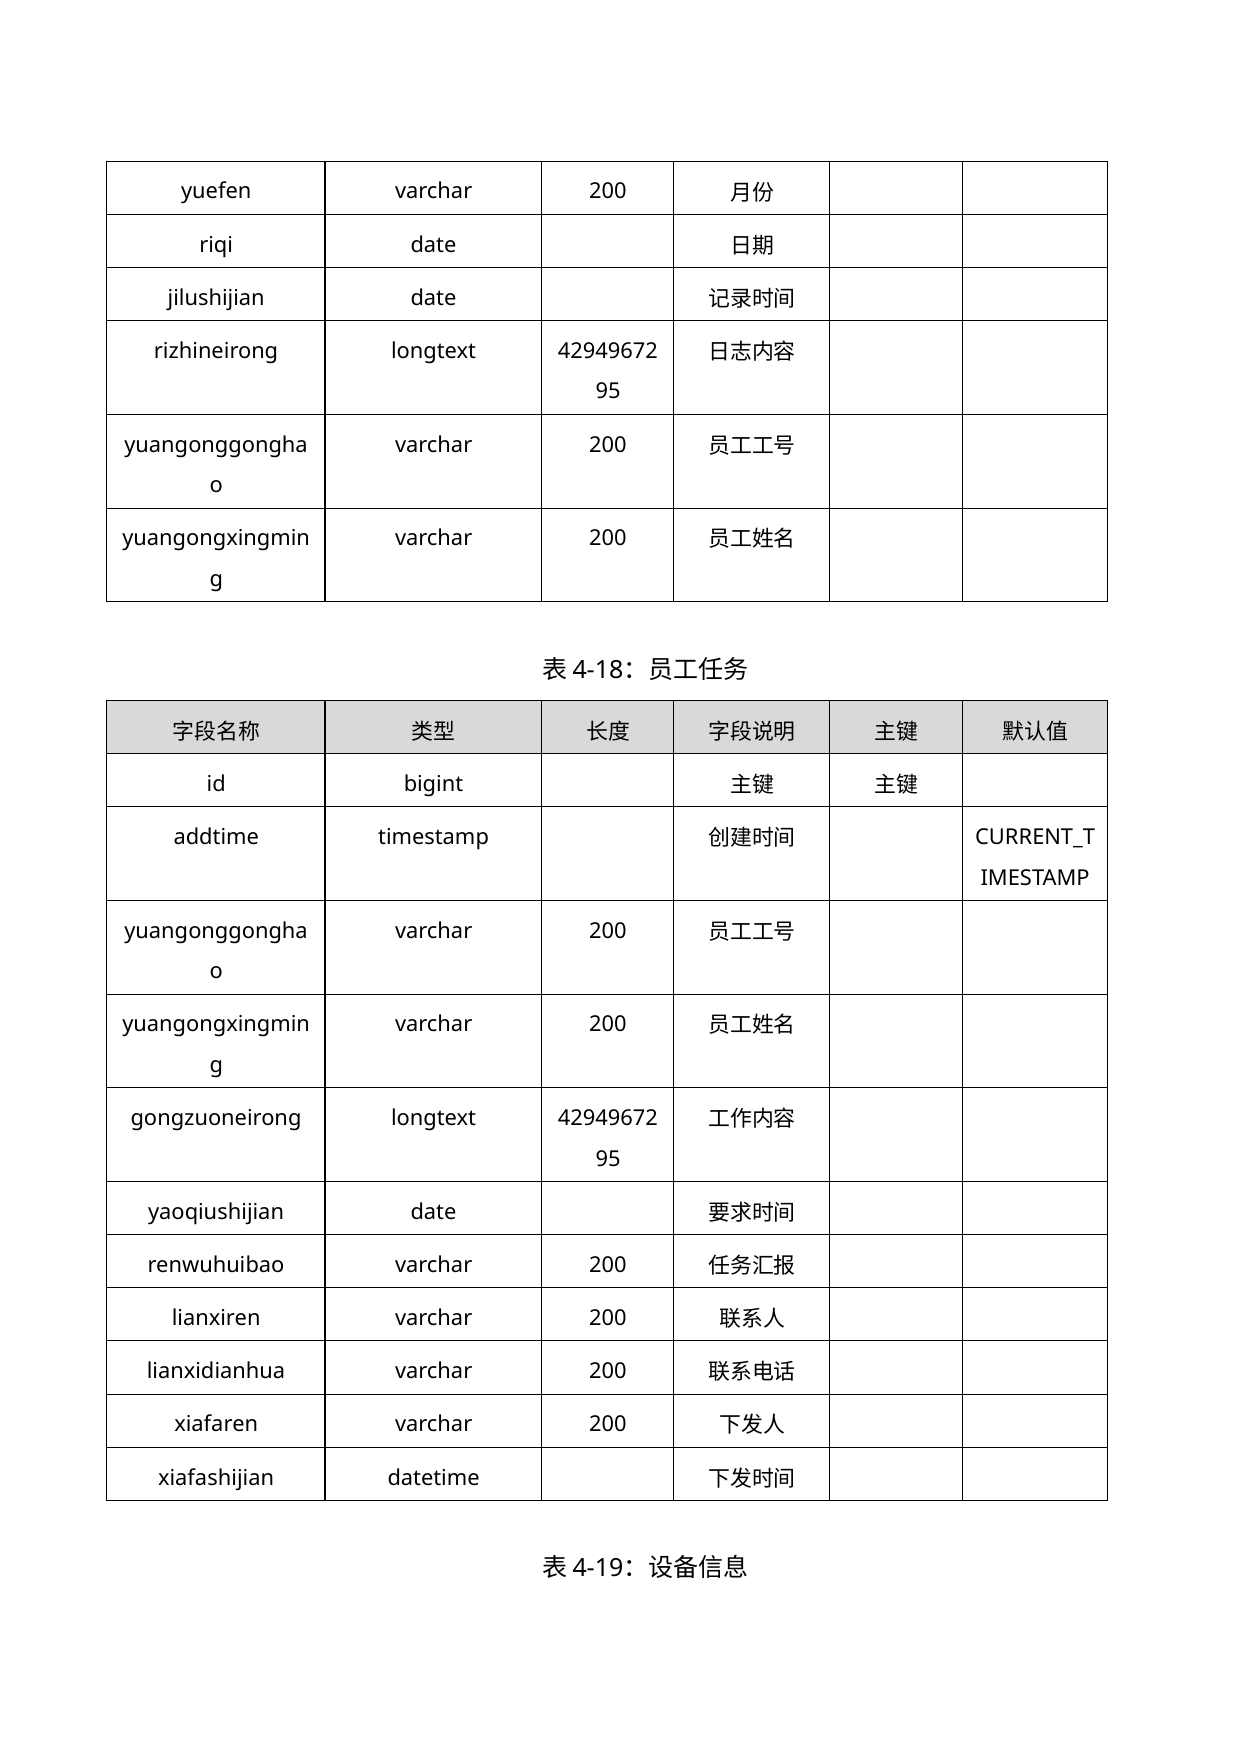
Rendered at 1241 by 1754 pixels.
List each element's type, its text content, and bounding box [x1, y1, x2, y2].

table_cell date [326, 215, 541, 267]
table_cell [830, 1182, 962, 1234]
table_cell [963, 1182, 1107, 1234]
table_cell [830, 1235, 962, 1287]
table_cell [542, 754, 673, 806]
table_cell 下发时间 [674, 1448, 829, 1500]
table_cell [963, 901, 1107, 993]
table_cell riqi [107, 215, 324, 267]
table_cell [830, 1288, 962, 1340]
table_cell yuangonggonghao [107, 415, 324, 507]
table_cell 200 [542, 995, 673, 1087]
table_cell varchar [326, 901, 541, 993]
table_cell yuefen [107, 162, 324, 214]
table_cell 月份 [674, 162, 829, 214]
table_cell [830, 268, 962, 320]
table_cell varchar [326, 162, 541, 214]
table_cell 工作内容 [674, 1088, 829, 1181]
table_cell 记录时间 [674, 268, 829, 320]
table_cell 200 [542, 162, 673, 214]
table_cell varchar [326, 1235, 541, 1287]
table_cell 联系人 [674, 1288, 829, 1340]
table_header 类型 [326, 701, 541, 753]
table_cell xiafaren [107, 1395, 324, 1447]
table_cell 200 [542, 1288, 673, 1340]
table_cell varchar [326, 1341, 541, 1393]
table_cell [963, 1395, 1107, 1447]
table_cell date [326, 268, 541, 320]
table_cell id [107, 754, 324, 806]
table_cell [963, 1448, 1107, 1500]
table_cell 创建时间 [674, 807, 829, 900]
table_cell CURRENT_TIMESTAMP [963, 807, 1107, 900]
table_cell [830, 807, 962, 900]
table_cell [963, 1341, 1107, 1393]
table_cell [963, 1288, 1107, 1340]
table_cell yaoqiushijian [107, 1182, 324, 1234]
table_cell jilushijian [107, 268, 324, 320]
table_cell yuangonggonghao [107, 901, 324, 993]
table_cell 员工工号 [674, 415, 829, 507]
table_cell 200 [542, 901, 673, 993]
table_header 主键 [830, 701, 962, 753]
table_cell xiafashijian [107, 1448, 324, 1500]
table_cell [963, 415, 1107, 507]
table_cell [963, 162, 1107, 214]
table_cell 200 [542, 509, 673, 601]
table_cell 任务汇报 [674, 1235, 829, 1287]
table_cell 主键 [830, 754, 962, 806]
table_header 字段名称 [107, 701, 324, 753]
table_header 字段说明 [674, 701, 829, 753]
table_cell 要求时间 [674, 1182, 829, 1234]
table_cell 200 [542, 415, 673, 507]
table_cell [963, 995, 1107, 1087]
table_cell [542, 215, 673, 267]
table_cell 主键 [674, 754, 829, 806]
table_cell 日期 [674, 215, 829, 267]
text 表4-19：设备信息 [118, 1533, 1122, 1598]
table_header 默认值 [963, 701, 1107, 753]
table_cell [542, 807, 673, 900]
table_cell yuangongxingming [107, 509, 324, 601]
table_cell 下发人 [674, 1395, 829, 1447]
table_cell rizhineirong [107, 321, 324, 414]
table_cell [963, 321, 1107, 414]
table_cell 员工工号 [674, 901, 829, 993]
table_cell 200 [542, 1235, 673, 1287]
table_cell 200 [542, 1341, 673, 1393]
table_cell varchar [326, 1288, 541, 1340]
table_cell [963, 509, 1107, 601]
table_cell [542, 268, 673, 320]
table_cell [830, 415, 962, 507]
table_cell [542, 1182, 673, 1234]
table_cell bigint [326, 754, 541, 806]
table_cell [830, 162, 962, 214]
table_cell [963, 215, 1107, 267]
table_cell renwuhuibao [107, 1235, 324, 1287]
table_cell 员工姓名 [674, 995, 829, 1087]
table_cell [830, 321, 962, 414]
table_cell [830, 995, 962, 1087]
table_cell date [326, 1182, 541, 1234]
table_cell longtext [326, 321, 541, 414]
table_cell 联系电话 [674, 1341, 829, 1393]
table_cell [963, 1235, 1107, 1287]
table_cell 4294967295 [542, 321, 673, 414]
table_cell 4294967295 [542, 1088, 673, 1181]
table_cell [830, 1088, 962, 1181]
table_cell [830, 509, 962, 601]
table_cell varchar [326, 995, 541, 1087]
table_cell gongzuoneirong [107, 1088, 324, 1181]
table_cell varchar [326, 509, 541, 601]
table_cell lianxidianhua [107, 1341, 324, 1393]
table_header 长度 [542, 701, 673, 753]
table_cell [963, 268, 1107, 320]
table_cell [830, 215, 962, 267]
table_cell [963, 1088, 1107, 1181]
table_cell 200 [542, 1395, 673, 1447]
table_cell 员工姓名 [674, 509, 829, 601]
table_cell varchar [326, 1395, 541, 1447]
text 表4-18：员工任务 [118, 635, 1122, 700]
table_cell [830, 1448, 962, 1500]
table_cell [963, 754, 1107, 806]
table_cell lianxiren [107, 1288, 324, 1340]
table_cell yuangongxingming [107, 995, 324, 1087]
table_cell datetime [326, 1448, 541, 1500]
table_cell 日志内容 [674, 321, 829, 414]
table_cell [830, 1341, 962, 1393]
table_cell [542, 1448, 673, 1500]
table_cell addtime [107, 807, 324, 900]
table_cell [830, 901, 962, 993]
table_cell [830, 1395, 962, 1447]
table_cell varchar [326, 415, 541, 507]
table_cell longtext [326, 1088, 541, 1181]
table_cell timestamp [326, 807, 541, 900]
